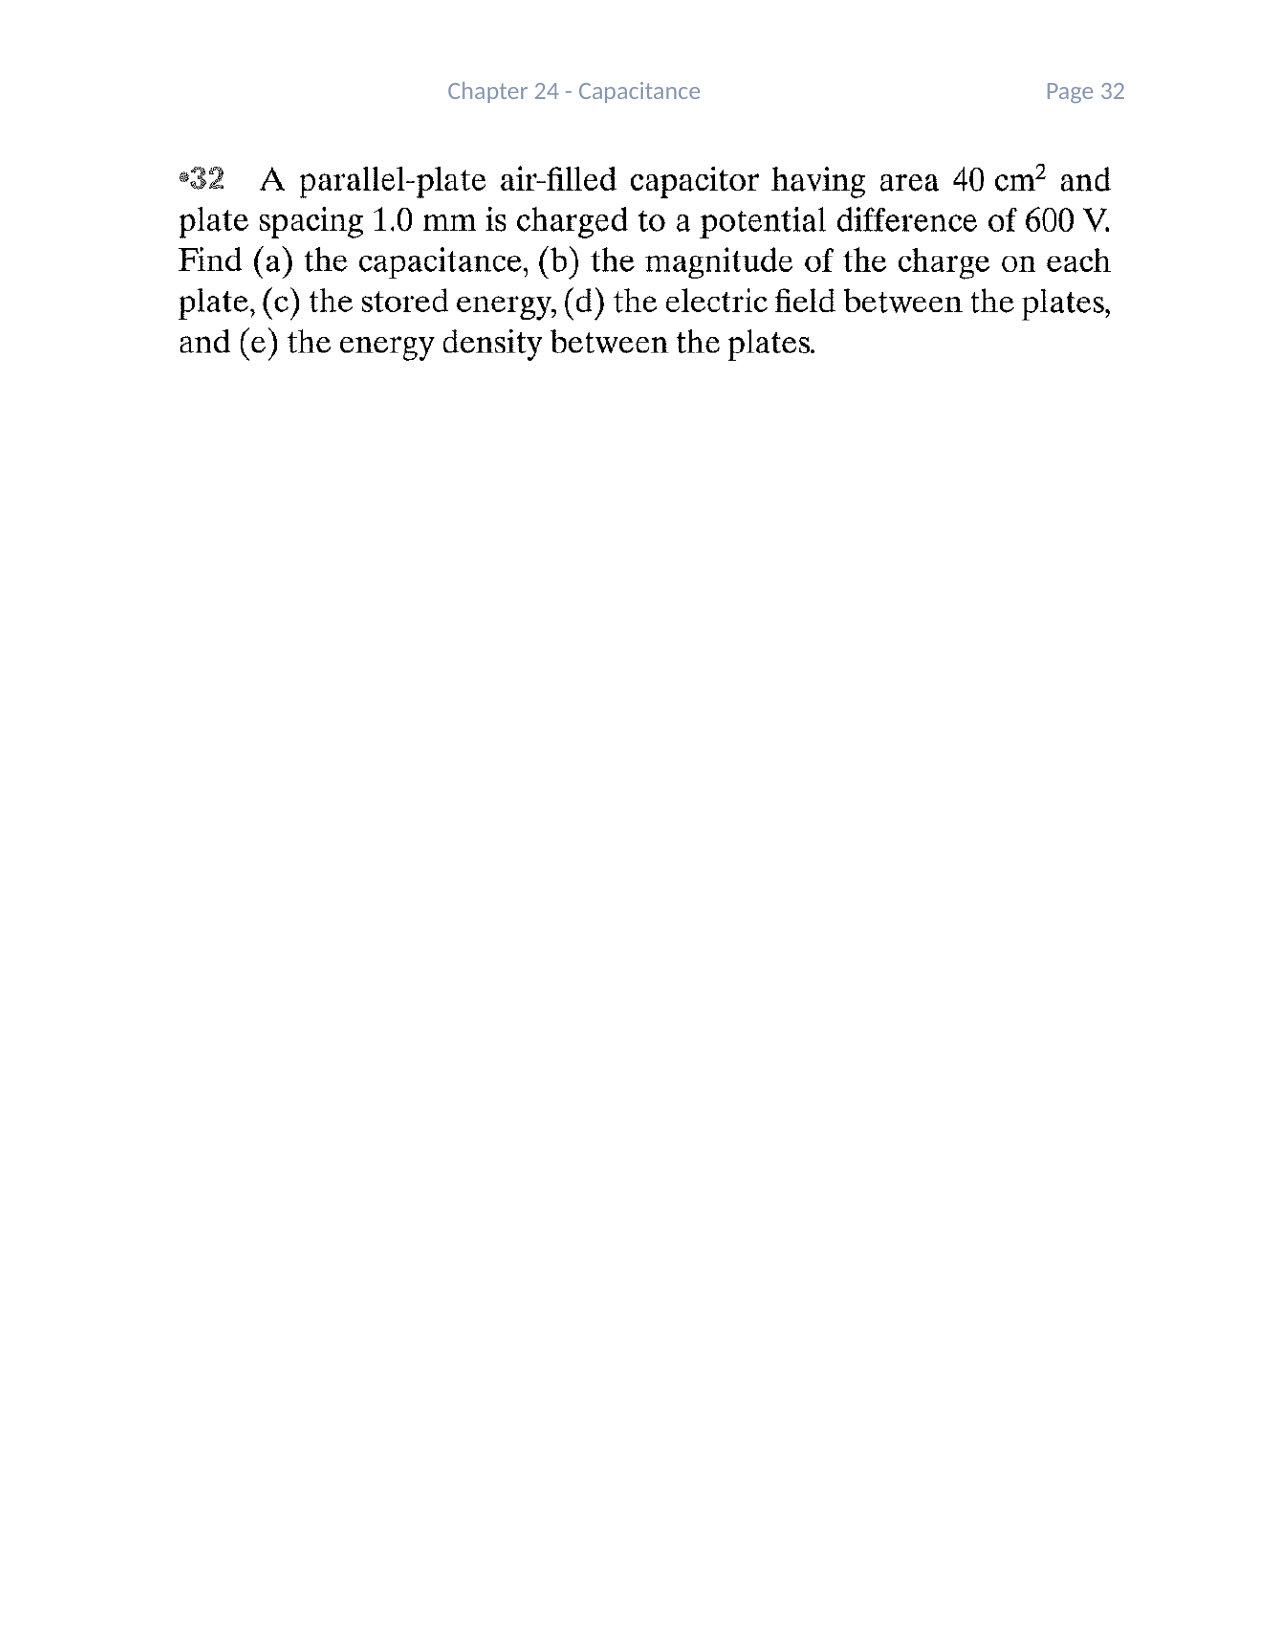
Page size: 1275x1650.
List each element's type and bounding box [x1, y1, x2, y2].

picture [150, 150, 1125, 374]
